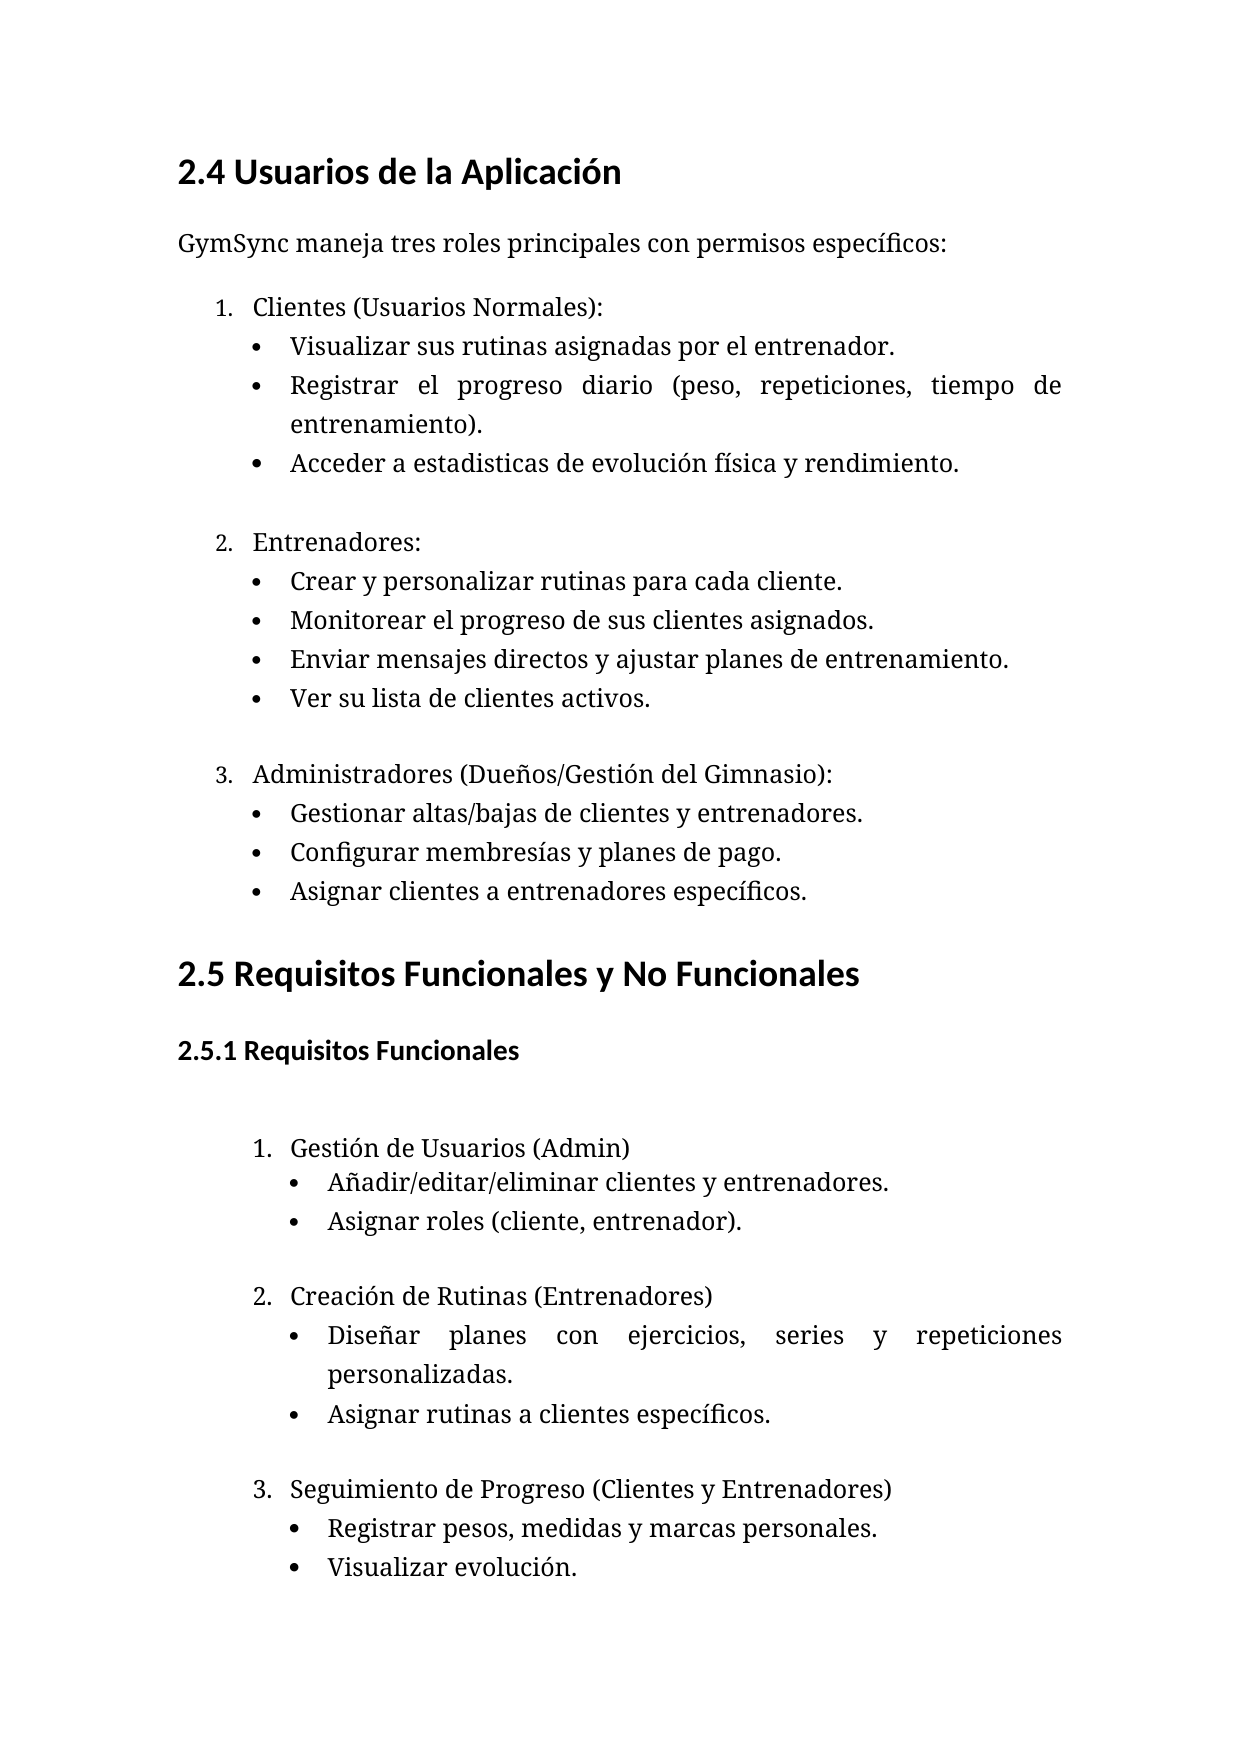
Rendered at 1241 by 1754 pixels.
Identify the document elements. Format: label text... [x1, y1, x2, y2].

list Enviar mensajes directos y ajustar planes de entrenamiento. [252, 642, 1063, 676]
list Gestión de Usuarios (Admin) [252, 1130, 1063, 1164]
list Administradores (Dueños/Gestión del Gimnasio): [215, 756, 1063, 790]
list Seguimiento de Progreso (Clientes y Entrenadores) [252, 1471, 1063, 1505]
list Asignar rutinas a clientes específicos. [290, 1396, 1063, 1430]
list Registrar el progreso diario (peso, repeticiones, tiempo de entrenamiento). [252, 368, 1063, 441]
list Entrenadores: [215, 524, 1063, 558]
subtitle 2.5 Requisitos Funcionales y No Funcionales [177, 950, 1063, 996]
list Visualizar evolución. [290, 1550, 1063, 1584]
list Visualizar sus rutinas asignadas por el entrenador. [252, 329, 1063, 363]
list Añadir/editar/eliminar clientes y entrenadores. [290, 1164, 1063, 1198]
list Creación de Rutinas (Entrenadores) [252, 1279, 1063, 1313]
list Asignar roles (cliente, entrenador). [290, 1204, 1063, 1238]
list Acceder a estadisticas de evolución física y rendimiento. [252, 446, 1063, 480]
subtitle 2.4 Usuarios de la Aplicación [177, 148, 1063, 193]
list Gestionar altas/bajas de clientes y entrenadores. [252, 795, 1063, 829]
list Registrar pesos, medidas y marcas personales. [290, 1511, 1063, 1544]
list Configurar membresías y planes de pago. [252, 834, 1063, 869]
list Clientes (Usuarios Normales): [215, 289, 1063, 323]
subtitle 2.5.1 Requisitos Funcionales [177, 1032, 1063, 1068]
list Ver su lista de clientes activos. [252, 681, 1063, 715]
list Crear y personalizar rutinas para cada cliente. [252, 564, 1063, 598]
list Diseñar planes con ejercicios, series y repeticiones personalizadas. [290, 1318, 1063, 1391]
list Asignar clientes a entrenadores específicos. [252, 874, 1063, 908]
text GymSync maneja tres roles principales con permisos específicos: [177, 225, 1063, 259]
list Monitorear el progreso de sus clientes asignados. [252, 603, 1063, 637]
